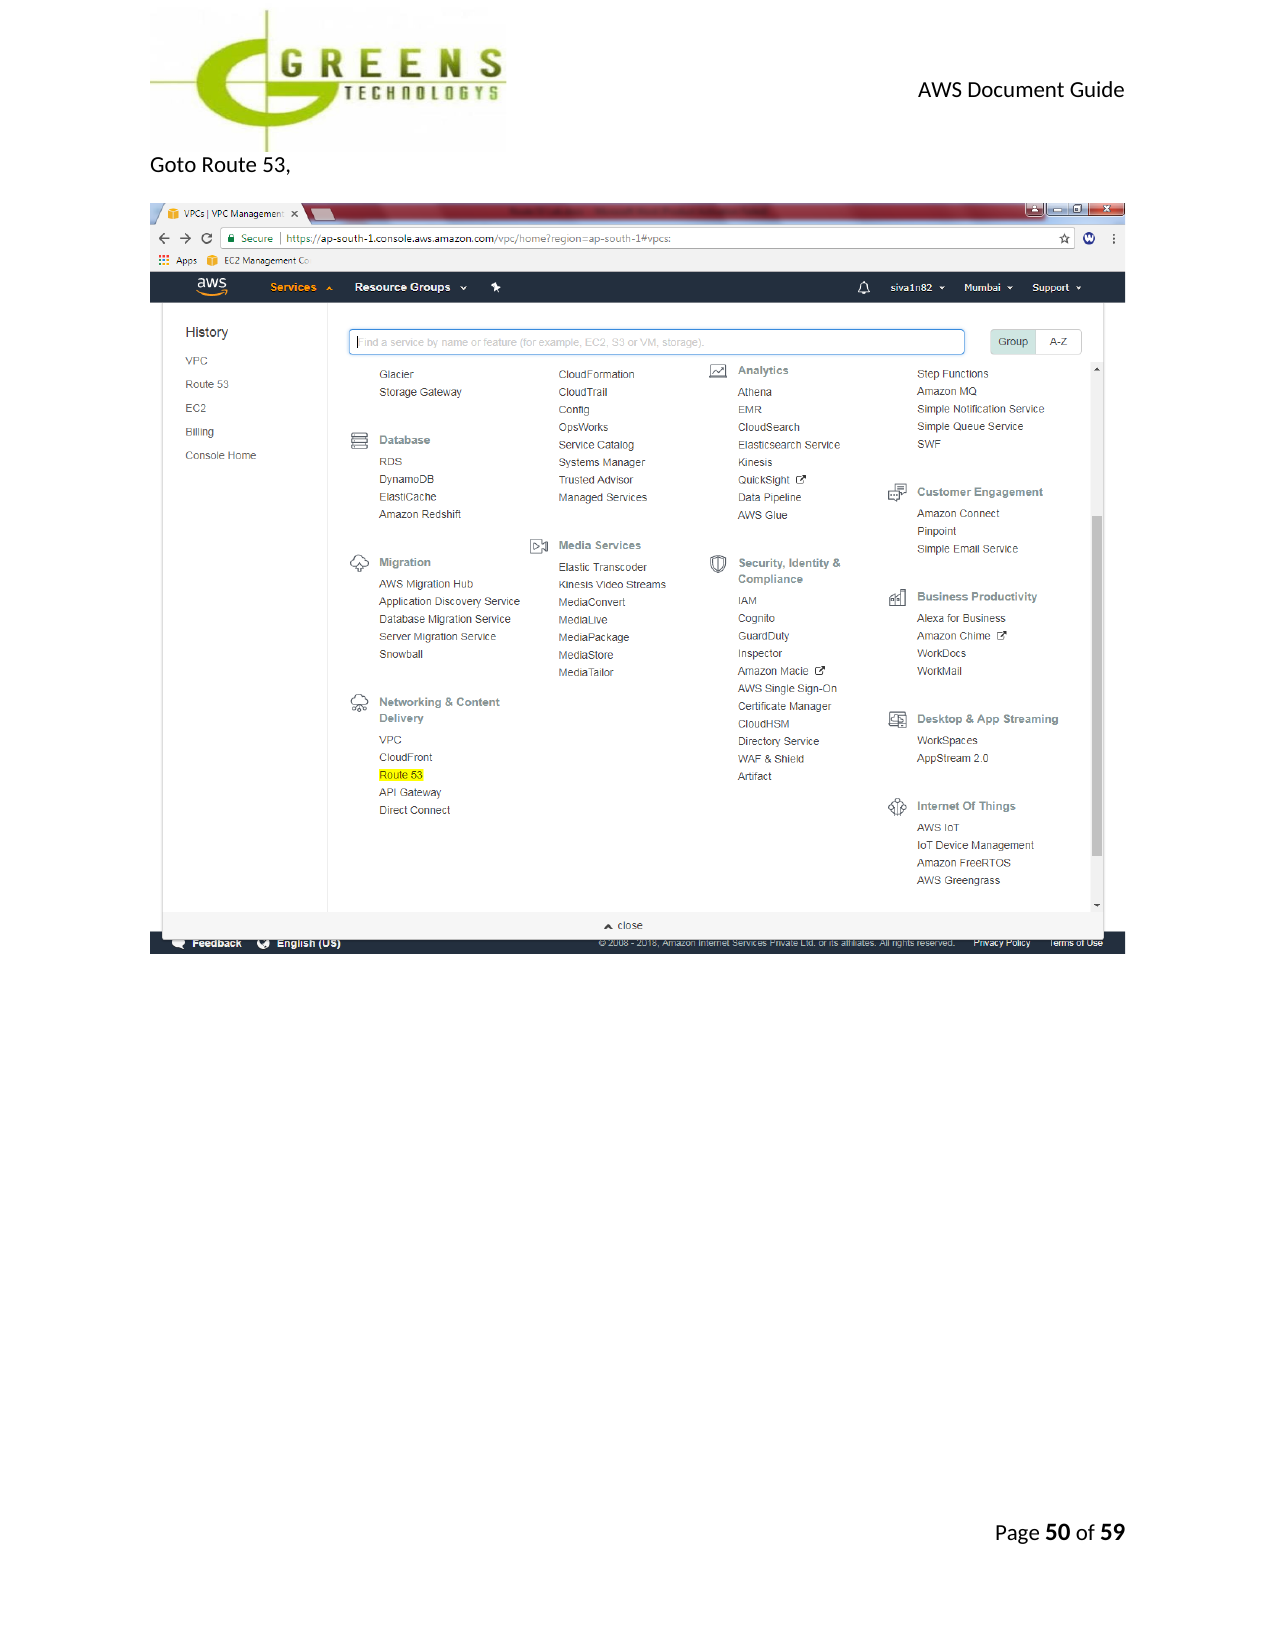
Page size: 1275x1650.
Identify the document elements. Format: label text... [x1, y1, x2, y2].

text Goto Route 53, [150, 150, 1125, 178]
picture [150, 0, 507, 150]
picture [150, 203, 1125, 954]
